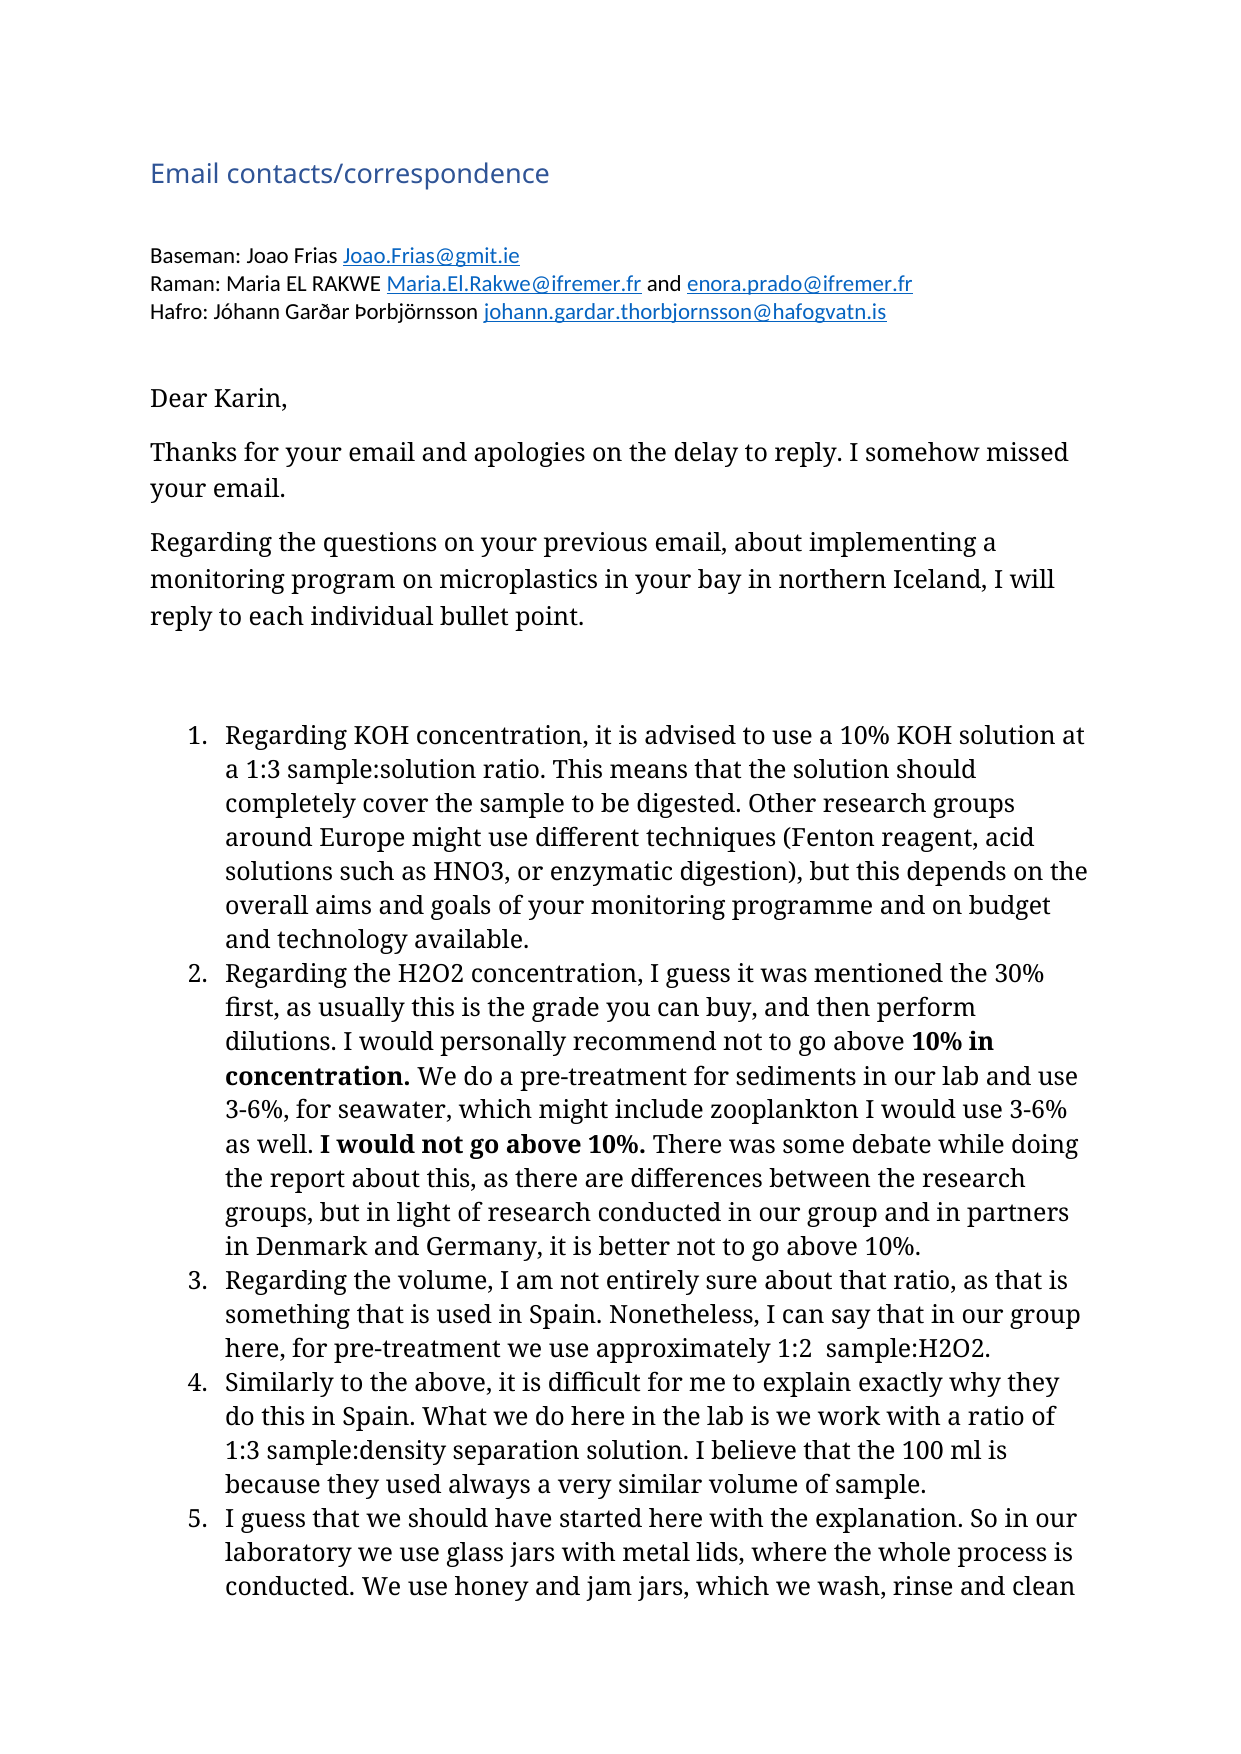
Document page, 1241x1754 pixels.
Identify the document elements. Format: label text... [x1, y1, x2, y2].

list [187, 1501, 1090, 1603]
list Regarding KOH concentration, it is advised to use a 10% KOH solution at a 1:3 sample:solution ratio. This means that the solution should completely cover the sample to be digested. Other research groups around Europe might use different techniques (Fenton reagent, acid solutions such as HNO3, or enzymatic digestion), but this depends on the overall aims and goals of your monitoring programme and on budget and technology available. [187, 717, 1090, 956]
text Regarding the questions on your previous email, about implementing a monitoring program on microplastics in your bay in northern Iceland, I will reply to each individual bullet point. [150, 524, 1090, 632]
text Baseman: Joao Frias Joao.Frias@gmit.ie [150, 241, 1090, 269]
list Regarding the volume, I am not entirely sure about that ratio, as that is something that is used in Spain. Nonetheless, I can say that in our group here, for pre-treatment we use approximately 1:2 sample:H2O2. [187, 1262, 1090, 1365]
text Hafro: Jóhann Garðar Þorbjörnsson johann.gardar.thorbjornsson@hafogvatn.is [150, 297, 1090, 325]
list Similarly to the above, it is difficult for me to explain exactly why they do this in Spain. What we do here in the lab is we work with a ratio of 1:3 sample:density separation solution. I believe that the 100 ml is because they used always a very similar volume of sample. [187, 1365, 1090, 1501]
list Regarding the H2O2 concentration, I guess it was mentioned the 30% first, as usually this is the grade you can buy, and then perform dilutions. I would personally recommend not to go above 10% in concentration. We do a pre-treatment for sediments in our lab and use 3-6%, for seawater, which might include zooplankton I would use 3-6% as well. I would not go above 10%. There was some debate while doing the report about this, as there are differences between the research groups, but in light of research conducted in our group and in partners in Denmark and Germany, it is better not to go above 10%. [187, 956, 1090, 1262]
text Thanks for your email and apologies on the delay to reply. I somehow missed your email. [150, 434, 1090, 505]
text Raman: Maria EL RAKWE Maria.El.Rakwe@ifremer.fr and enora.prado@ifremer.fr [150, 269, 1090, 297]
subtitle Email contacts/correspondence [150, 154, 1090, 191]
text Dear Karin, [150, 381, 1090, 415]
